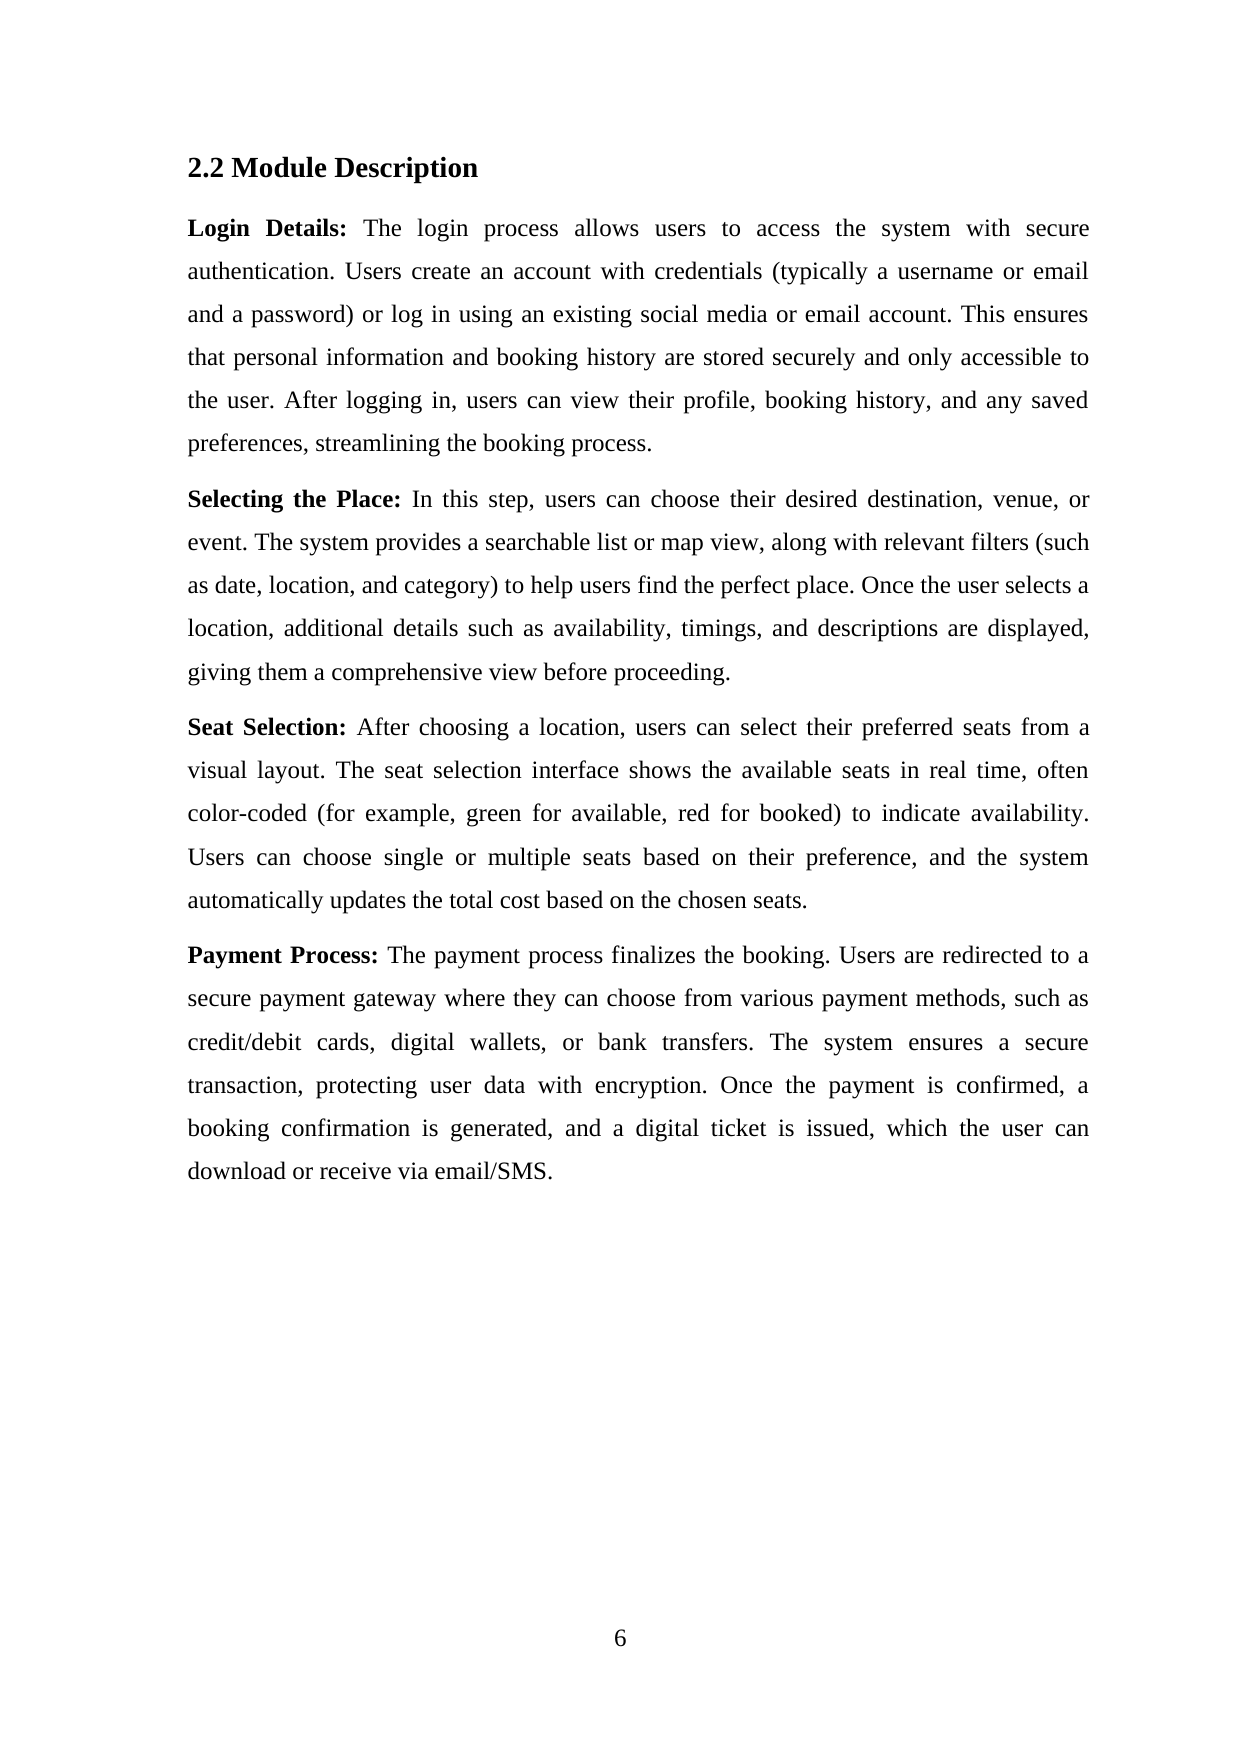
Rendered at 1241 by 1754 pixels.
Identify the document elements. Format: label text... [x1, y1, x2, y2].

text Selecting the Place: In this step, users can choose their desired destination, venue, or event. The system provides a searchable list or map view, along with relevant filters (such as date, location, and category) to help users find the perfect place. Once the user selects a location, additional details such as availability, timings, and descriptions are displayed, giving them a comprehensive view before proceeding. [187, 484, 1090, 685]
text Seat Selection: After choosing a location, users can select their preferred seats from a visual layout. The seat selection interface shows the available seats in real time, often color-coded (for example, green for available, red for booked) to indicate availability. Users can choose single or multiple seats based on their preference, and the system automatically updates the total cost based on the chosen seats. [187, 712, 1090, 913]
text Login Details: The login process allows users to access the system with secure authentication. Users create an account with credentials (typically a username or email and a password) or log in using an existing social media or email account. This ensures that personal information and booking history are stored securely and only accessible to the user. After logging in, users can view their profile, booking history, and any saved preferences, streamlining the booking process. [187, 213, 1090, 457]
text Payment Process: The payment process finalizes the booking. Users are redirected to a secure payment gateway where they can choose from various payment methods, such as credit/debit cards, digital wallets, or bank transfers. The system ensures a secure transaction, protecting user data with encryption. Once the payment is confirmed, a booking confirmation is generated, and a digital ticket is issued, which the user can download or receive via email/SMS. [187, 940, 1090, 1185]
text 2.2 Module Description [187, 150, 1090, 183]
